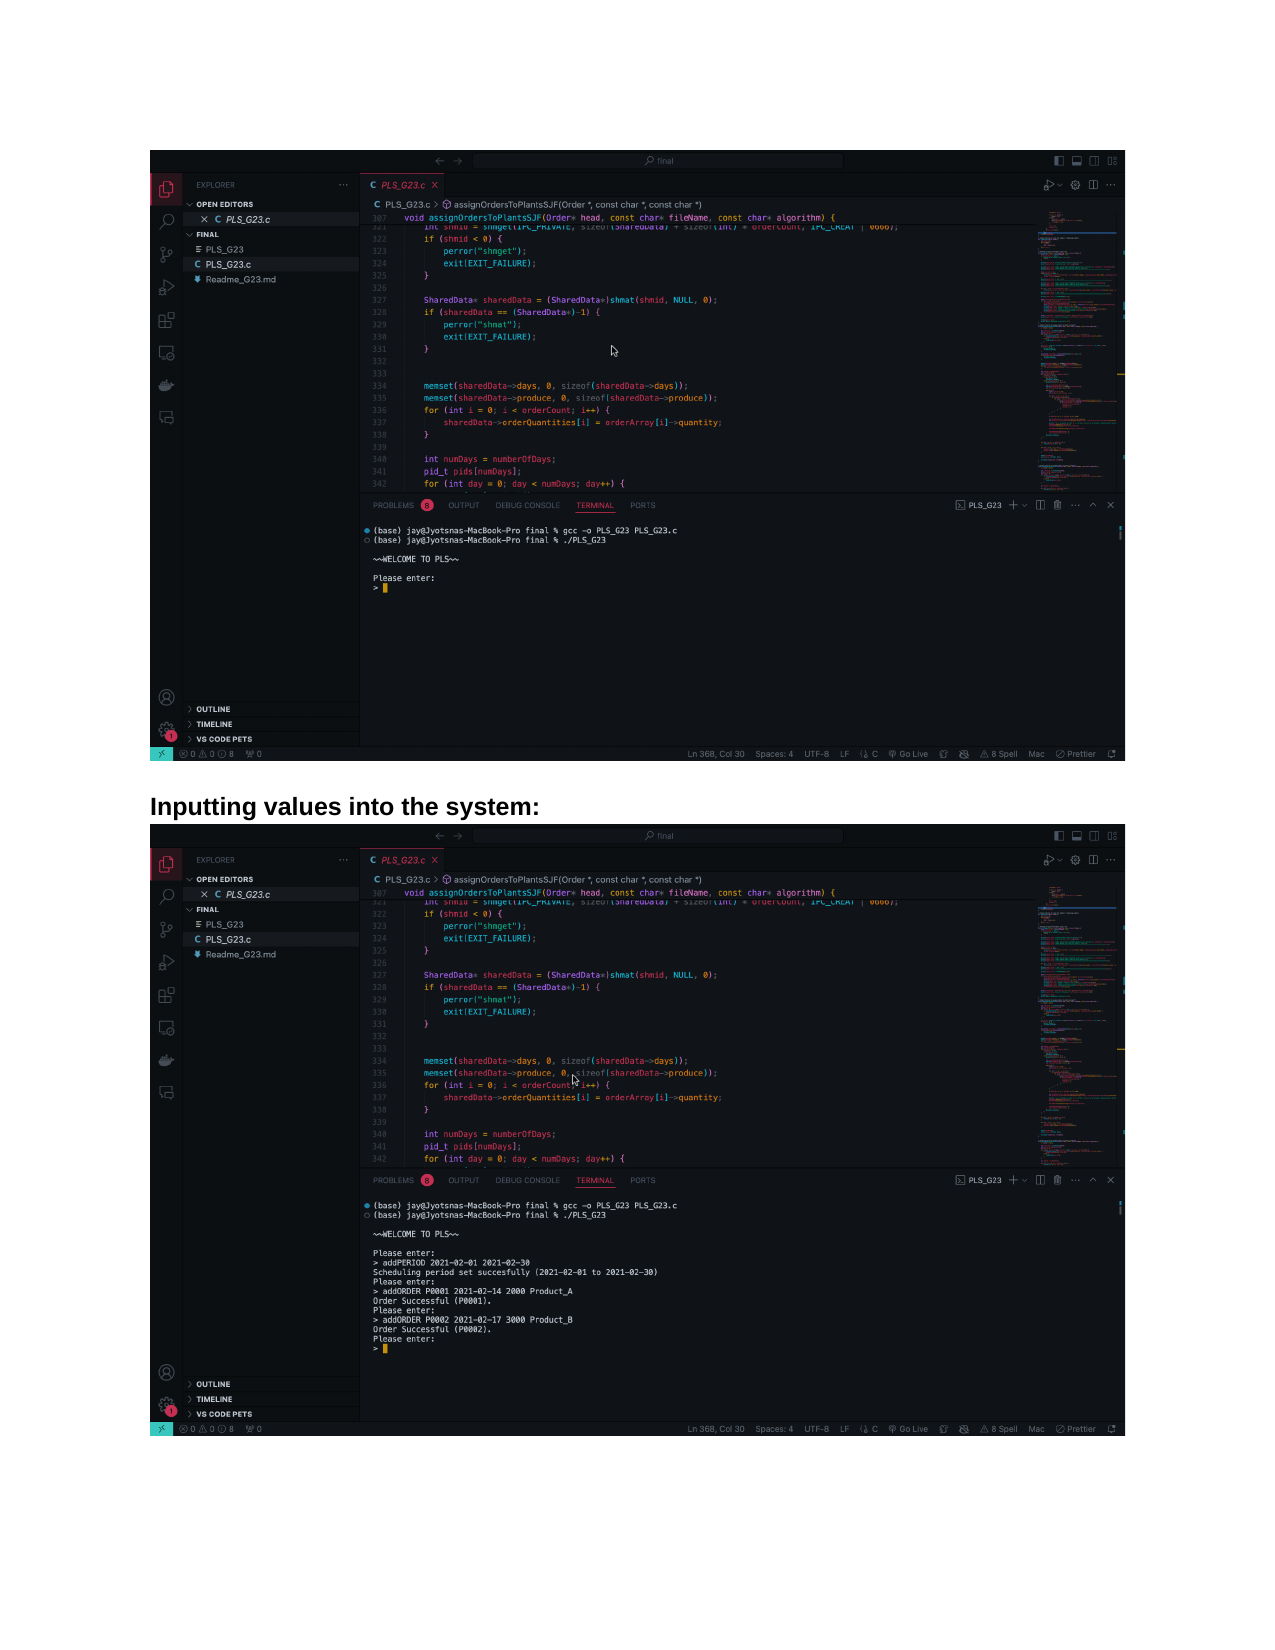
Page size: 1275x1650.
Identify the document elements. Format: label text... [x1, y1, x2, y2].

picture [150, 150, 1125, 761]
text Inputting values into the system: [150, 792, 1125, 820]
picture [150, 824, 1125, 1436]
